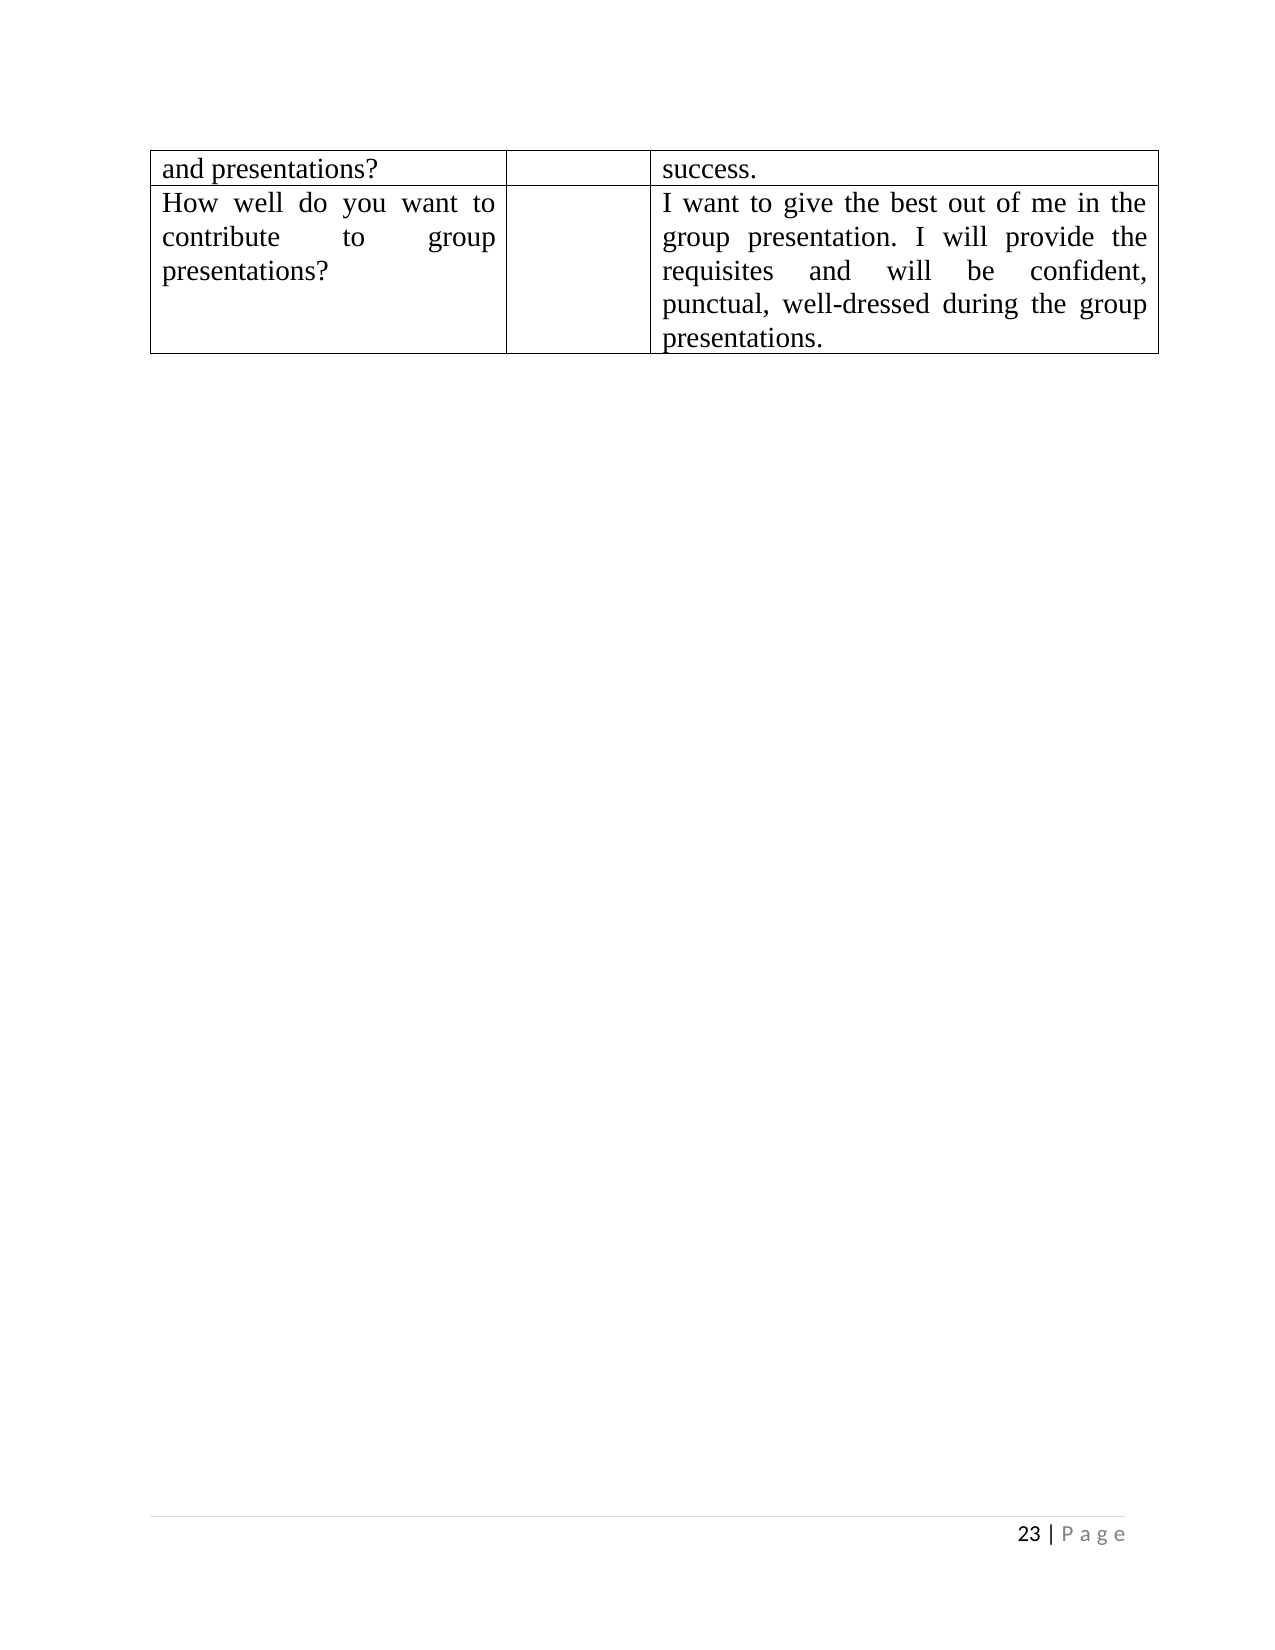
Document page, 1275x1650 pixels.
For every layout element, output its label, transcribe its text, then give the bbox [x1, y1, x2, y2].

table_cell [507, 151, 650, 184]
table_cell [151, 151, 506, 184]
table_cell [507, 186, 650, 353]
table_cell I want to give the best out of me in the group presentation. I will provide the requisites and will be confident, punctual, well-dressed during the group presentations. [651, 186, 1158, 353]
table_cell How well do you want to contribute to group presentations? [151, 186, 506, 353]
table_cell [651, 151, 1158, 184]
